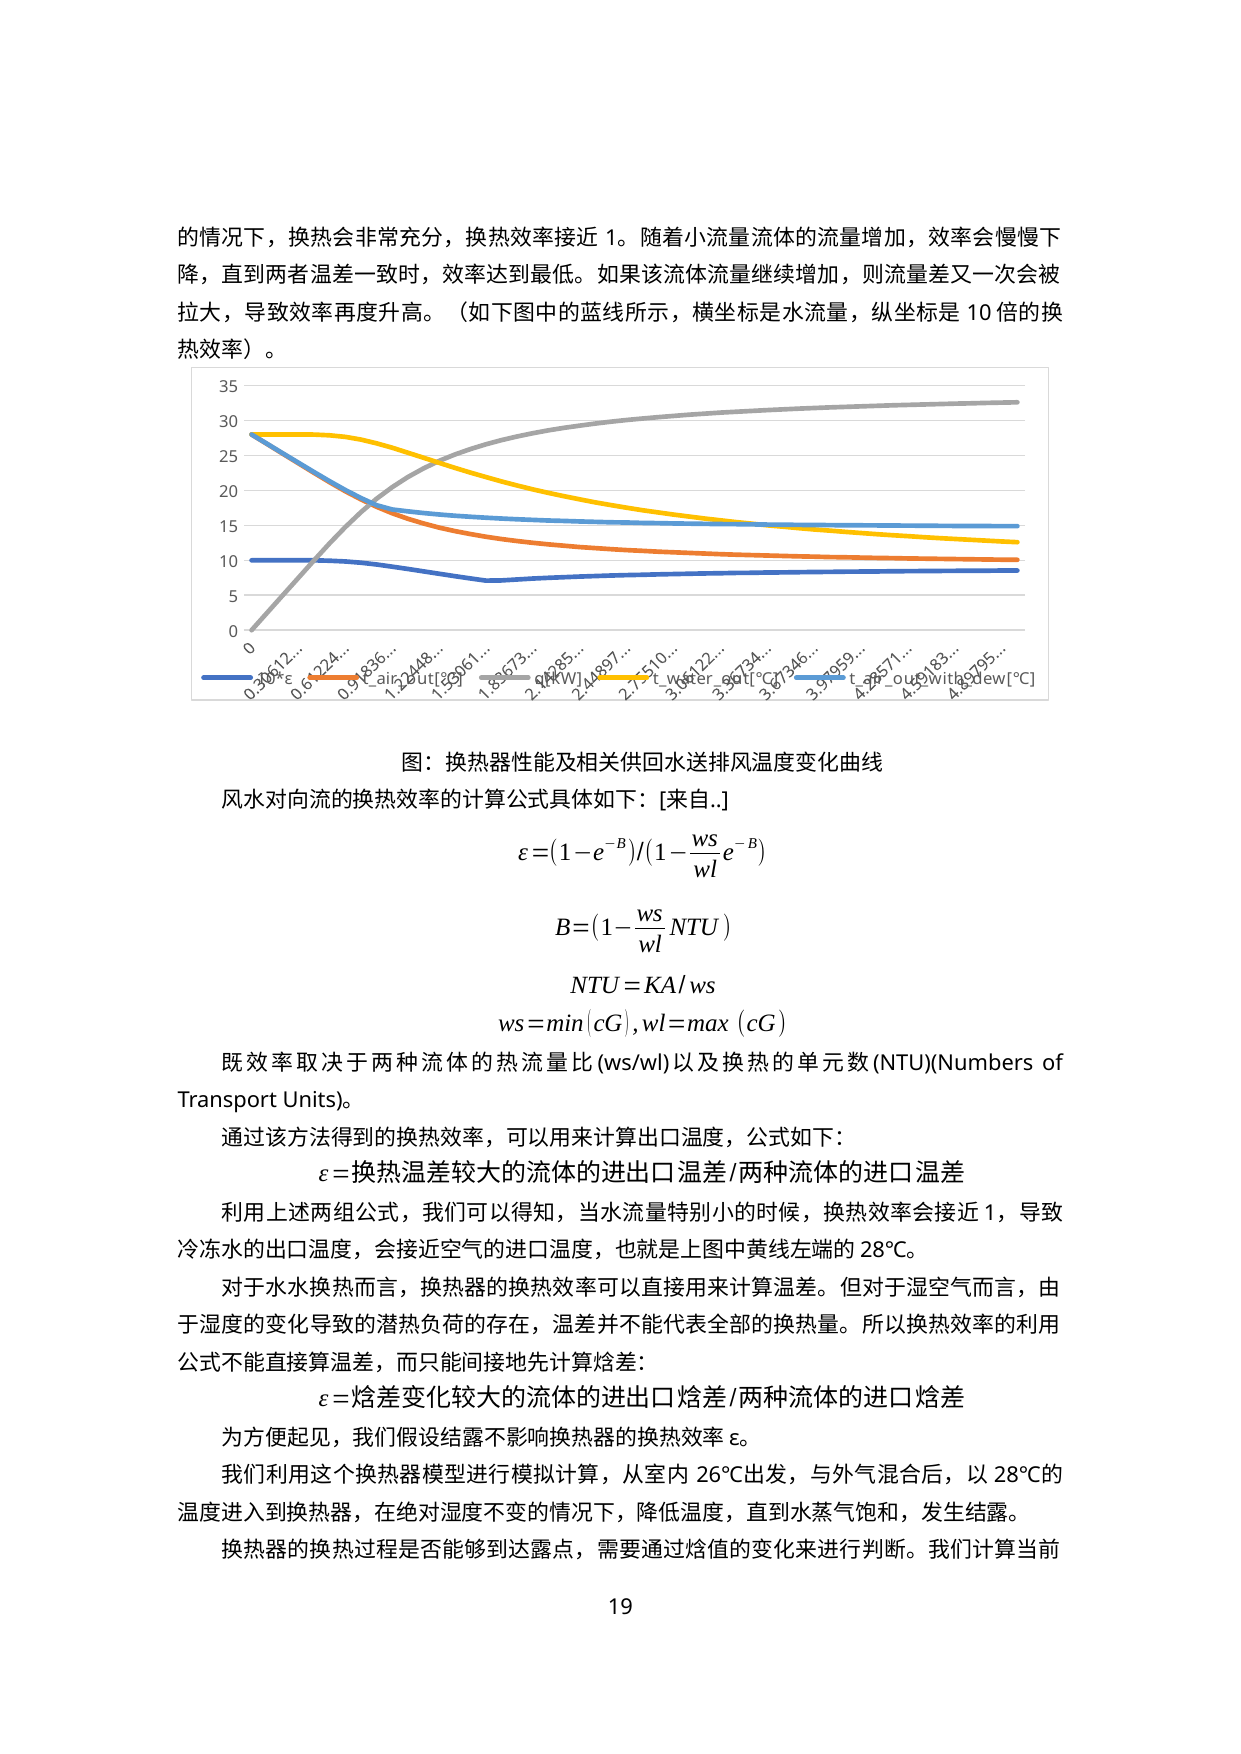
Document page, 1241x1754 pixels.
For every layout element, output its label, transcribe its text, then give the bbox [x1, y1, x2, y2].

text 风水对向流的换热效率的计算公式具体如下：[来自..] [177, 779, 1063, 817]
text 我们利用这个换热器模型进行模拟计算，从室内26℃出发，与外气混合后，以28℃的温度进入到换热器，在绝对湿度不变的情况下，降低温度，直到水蒸气饱和，发生结露。 [177, 1454, 1063, 1529]
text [177, 217, 1063, 367]
text 利用上述两组公式，我们可以得知，当水流量特别小的时候，换热效率会接近1，导致冷冻水的出口温度，会接近空气的进口温度，也就是上图中黄线左端的28℃。 [177, 1192, 1063, 1267]
text 对于水水换热而言，换热器的换热效率可以直接用来计算温差。但对于湿空气而言，由于湿度的变化导致的潜热负荷的存在，温差并不能代表全部的换热量。所以换热效率的利用公式不能直接算温差，而只能间接地先计算焓差： [177, 1267, 1063, 1379]
text 为方便起见，我们假设结露不影响换热器的换热效率ε。 [177, 1417, 1063, 1454]
text 图：换热器性能及相关供回水送排风温度变化曲线 [177, 742, 1063, 779]
text 既效率取决于两种流体的热流量比(ws/wl)以及换热的单元数(NTU)(Numbers of Transport Units)。 [177, 1042, 1063, 1117]
text 通过该方法得到的换热效率，可以用来计算出口温度，公式如下： [177, 1117, 1063, 1154]
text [177, 1529, 1063, 1567]
